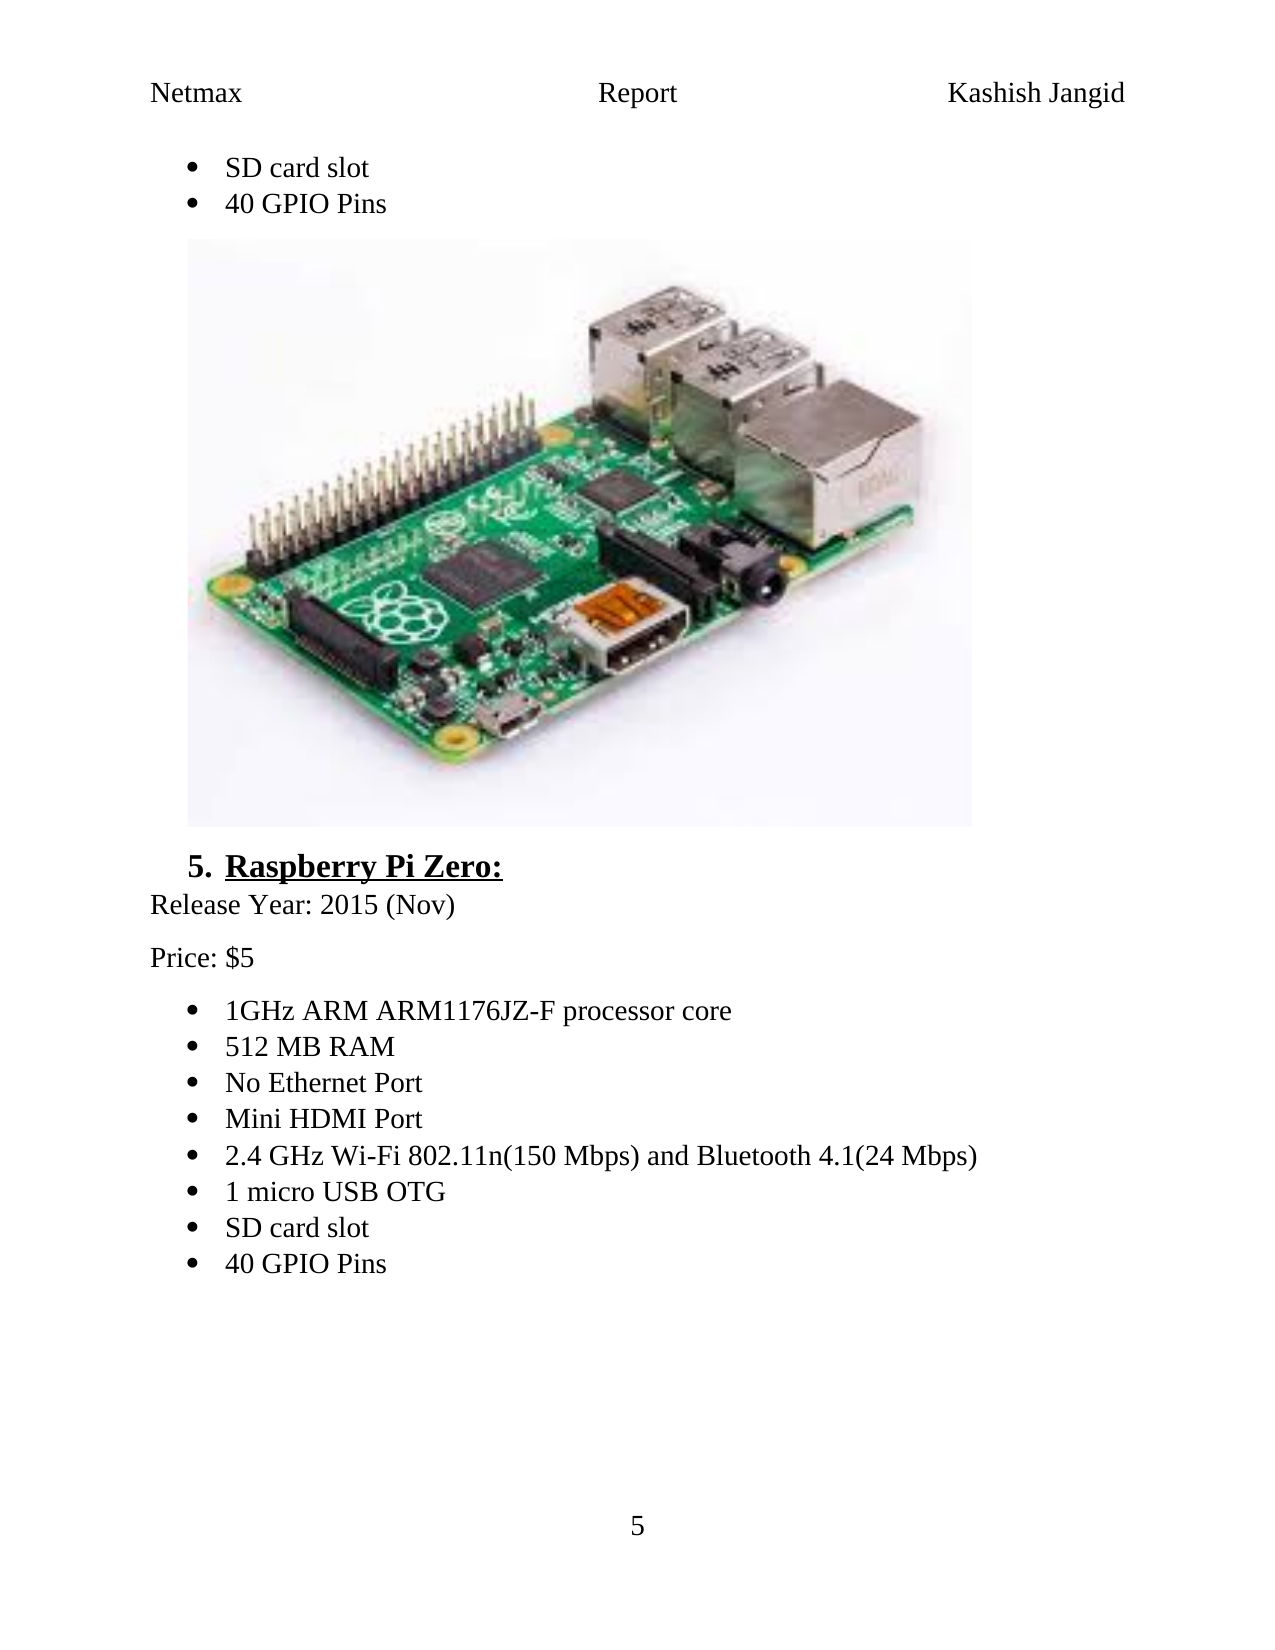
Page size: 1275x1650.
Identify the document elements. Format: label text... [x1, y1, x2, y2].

picture [187, 239, 972, 827]
list Mini HDMI Port [187, 1102, 1125, 1135]
text Price: $5 [150, 940, 1125, 974]
list SD card slot [187, 150, 1125, 184]
text Release Year: 2015 (Nov) [150, 887, 1125, 921]
list 1GHz ARM ARM1176JZ-F processor core [187, 993, 1125, 1027]
list 40 GPIO Pins [187, 186, 1125, 220]
list 1 micro USB OTG [187, 1174, 1125, 1208]
list 512 MB RAM [187, 1029, 1125, 1063]
list SD card slot [187, 1210, 1125, 1244]
subtitle Raspberry Pi Zero: [187, 846, 1125, 884]
list 2.4 GHz Wi-Fi 802.11n(150 Mbps) and Bluetooth 4.1(24 Mbps) [187, 1138, 1125, 1172]
list 40 GPIO Pins [187, 1247, 1125, 1280]
list No Ethernet Port [187, 1065, 1125, 1099]
